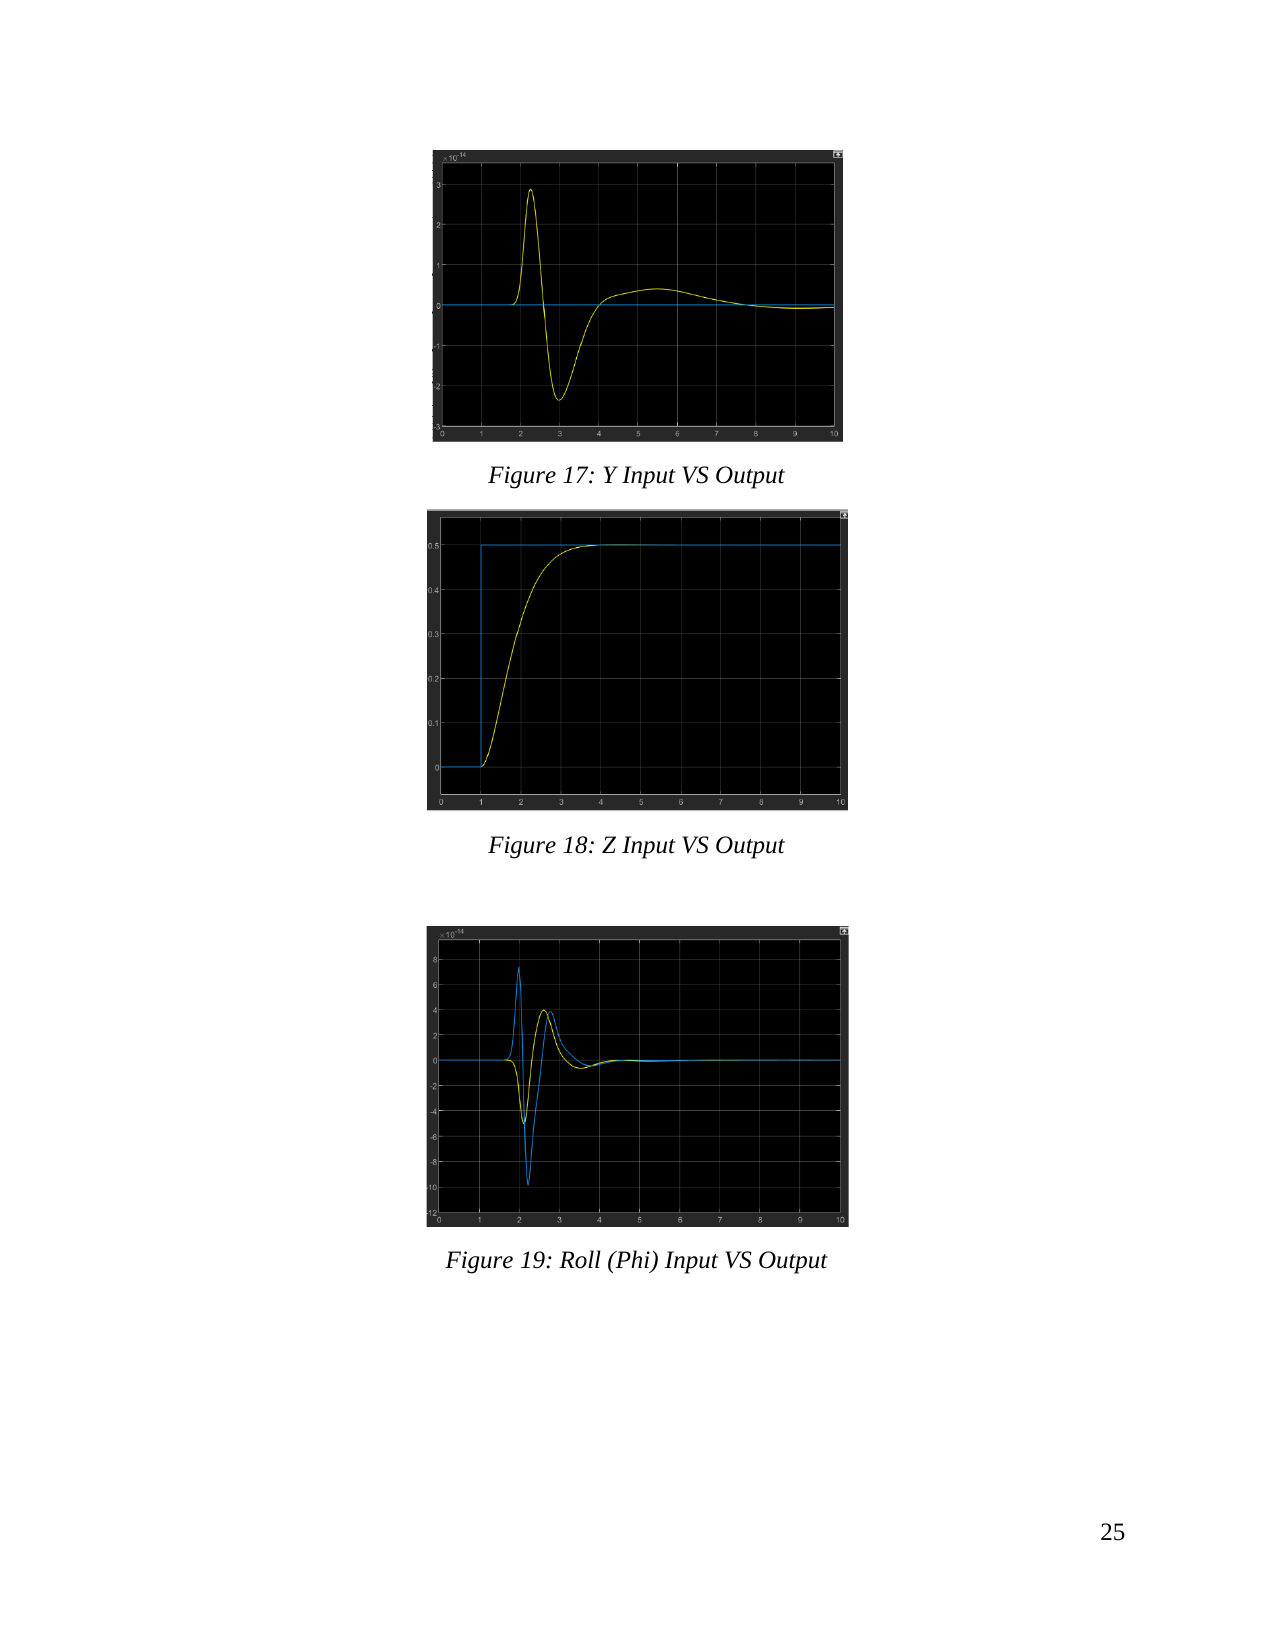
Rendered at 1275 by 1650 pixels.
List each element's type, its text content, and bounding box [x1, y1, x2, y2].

picture [432, 150, 843, 442]
picture [427, 509, 848, 812]
text Figure 17: Y Input VS Output [150, 460, 1125, 489]
text Figure 18: Z Input VS Output [150, 830, 1125, 859]
text Figure 19: Roll (Phi) Input VS Output [150, 1245, 1125, 1273]
picture [426, 926, 849, 1227]
